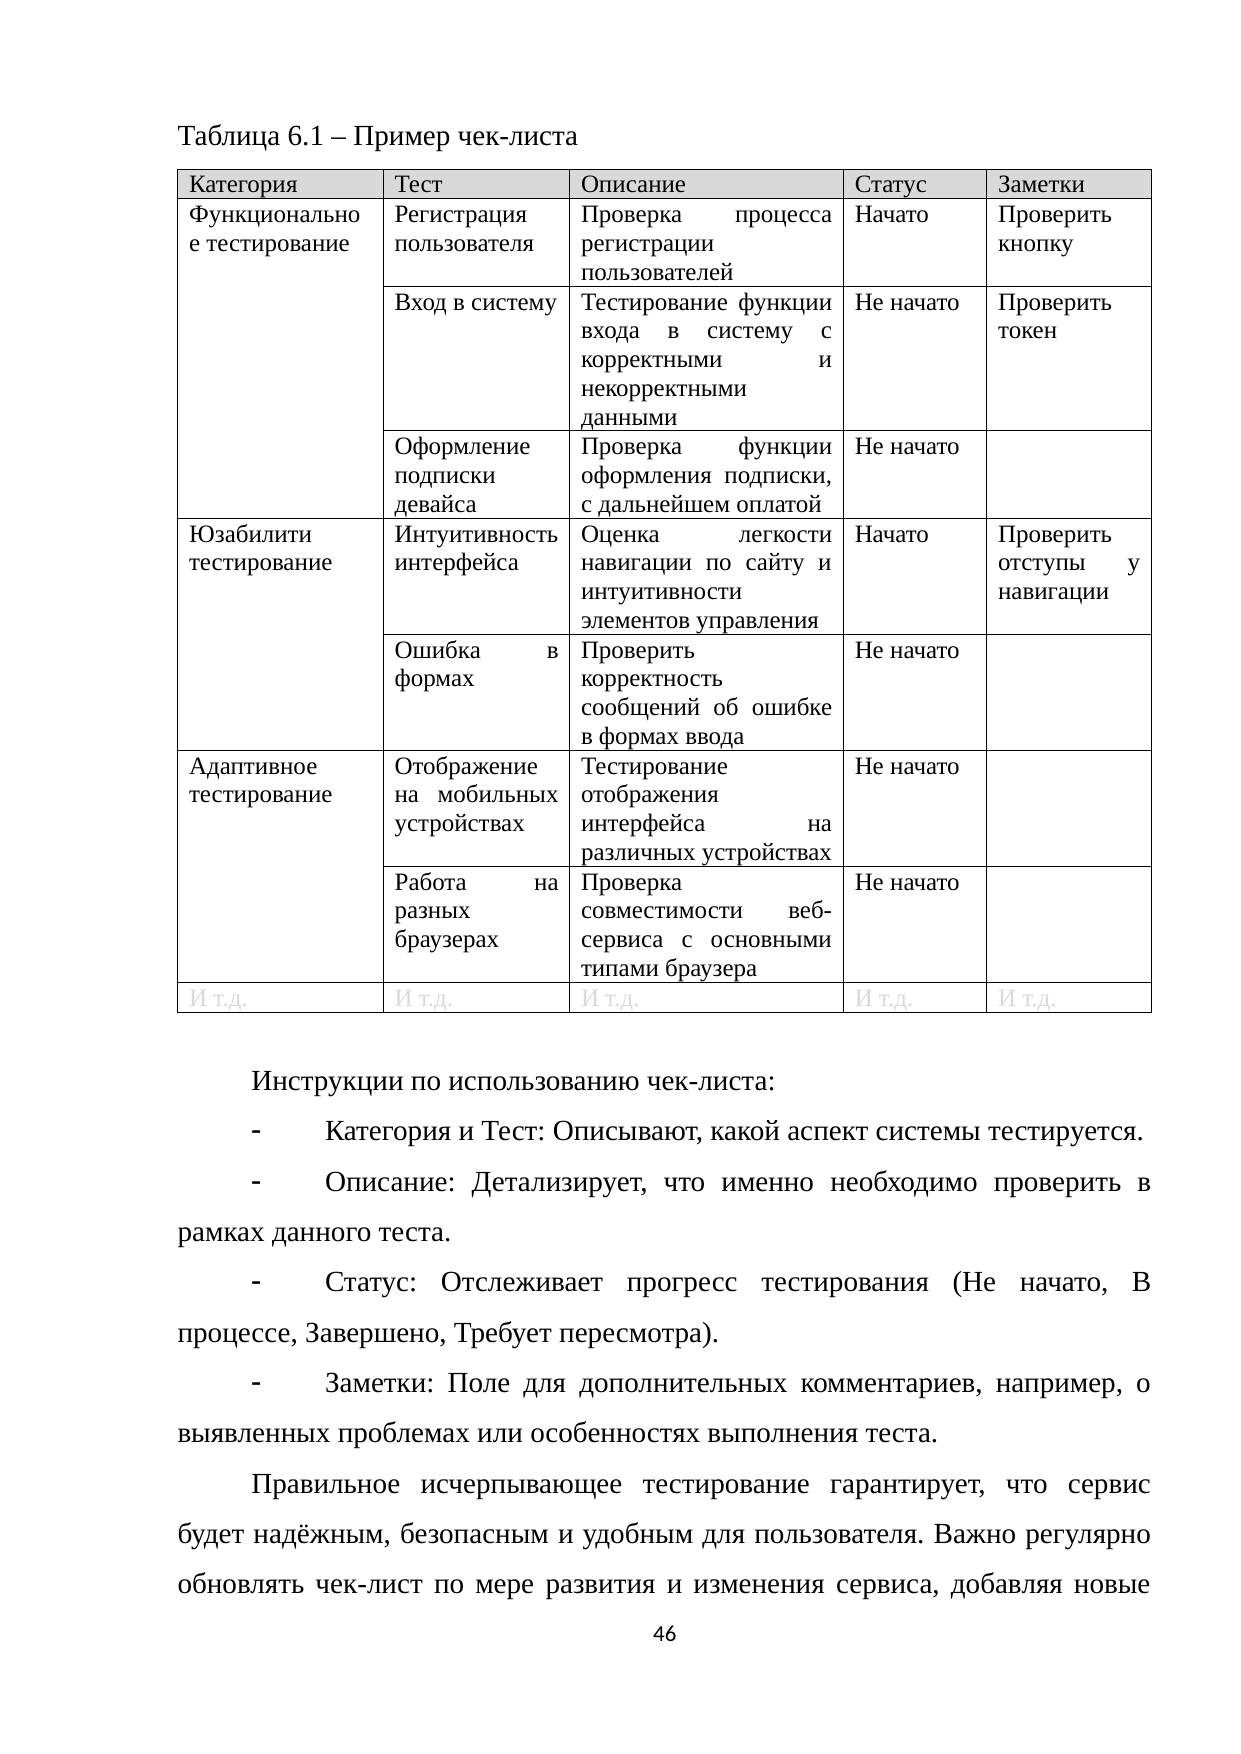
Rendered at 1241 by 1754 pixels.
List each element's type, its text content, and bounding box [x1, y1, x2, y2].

table_cell И т.д. [570, 983, 843, 1012]
table_cell Не начато [844, 287, 986, 430]
table_header Категория [178, 170, 383, 198]
table_cell И т.д. [987, 983, 1151, 1012]
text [177, 1466, 1152, 1600]
table_cell Проверить корректность сообщений об ошибке в формах ввода [570, 635, 843, 750]
table_cell Не начато [844, 431, 986, 518]
table_cell Не начато [844, 635, 986, 750]
table_cell Адаптивное тестирование [178, 751, 383, 982]
table_cell Отображение на мобильных устройствах [384, 751, 569, 866]
table_cell Функциональное тестирование [178, 199, 383, 518]
list Описание: Детализирует, что именно необходимо проверить в рамках данного теста. [177, 1164, 1152, 1248]
table_cell Оценка легкости навигации по сайту и интуитивности элементов управления [570, 519, 843, 634]
table_cell Не начато [844, 867, 986, 982]
table_cell Начато [844, 519, 986, 634]
table_cell [987, 431, 1151, 518]
table_cell Начато [844, 199, 986, 286]
table_cell Проверить токен [987, 287, 1151, 430]
table_cell Регистрация пользователя [384, 199, 569, 286]
table_cell Ошибка в формах [384, 635, 569, 750]
table_header Тест [384, 170, 569, 198]
table_cell Проверка совместимости веб-сервиса с основными типами браузера [570, 867, 843, 982]
list Категория и Тест: Описывают, какой аспект системы тестируется. [177, 1113, 1152, 1147]
table_cell И т.д. [178, 983, 383, 1012]
table_cell Работа на разных браузерах [384, 867, 569, 982]
table_cell Проверка процесса регистрации пользователей [570, 199, 843, 286]
table_cell Тестирование функции входа в систему с корректными и некорректными данными [570, 287, 843, 430]
table_cell Интуитивность интерфейса [384, 519, 569, 634]
table_cell Проверить отступы у навигации [987, 519, 1151, 634]
table_cell И т.д. [384, 983, 569, 1012]
table_cell [987, 867, 1151, 982]
table_cell [987, 751, 1151, 866]
list Статус: Отслеживает прогресс тестирования (Не начато, В процессе, Завершено, Требует пересмотра). [177, 1264, 1152, 1348]
table_header Статус [844, 170, 986, 198]
table_cell Проверить кнопку [987, 199, 1151, 286]
table_cell Вход в систему [384, 287, 569, 430]
list Заметки: Поле для дополнительных комментариев, например, о выявленных проблемах или особенностях выполнения теста. [177, 1365, 1152, 1449]
text Инструкции по использованию чек-листа: [177, 1063, 1152, 1096]
table_cell Тестирование отображения интерфейса на различных устройствах [570, 751, 843, 866]
table_header Заметки [987, 170, 1151, 198]
table_cell [987, 635, 1151, 750]
table_cell Оформление подписки девайса [384, 431, 569, 518]
table_cell И т.д. [844, 983, 986, 1012]
table_cell Юзабилити тестирование [178, 519, 383, 750]
table_cell Проверка функции оформления подписки, с дальнейшем оплатой [570, 431, 843, 518]
text Таблица 6.1 – Пример чек-листа [177, 118, 1152, 152]
table_cell Не начато [844, 751, 986, 866]
table_header Описание [570, 170, 843, 198]
